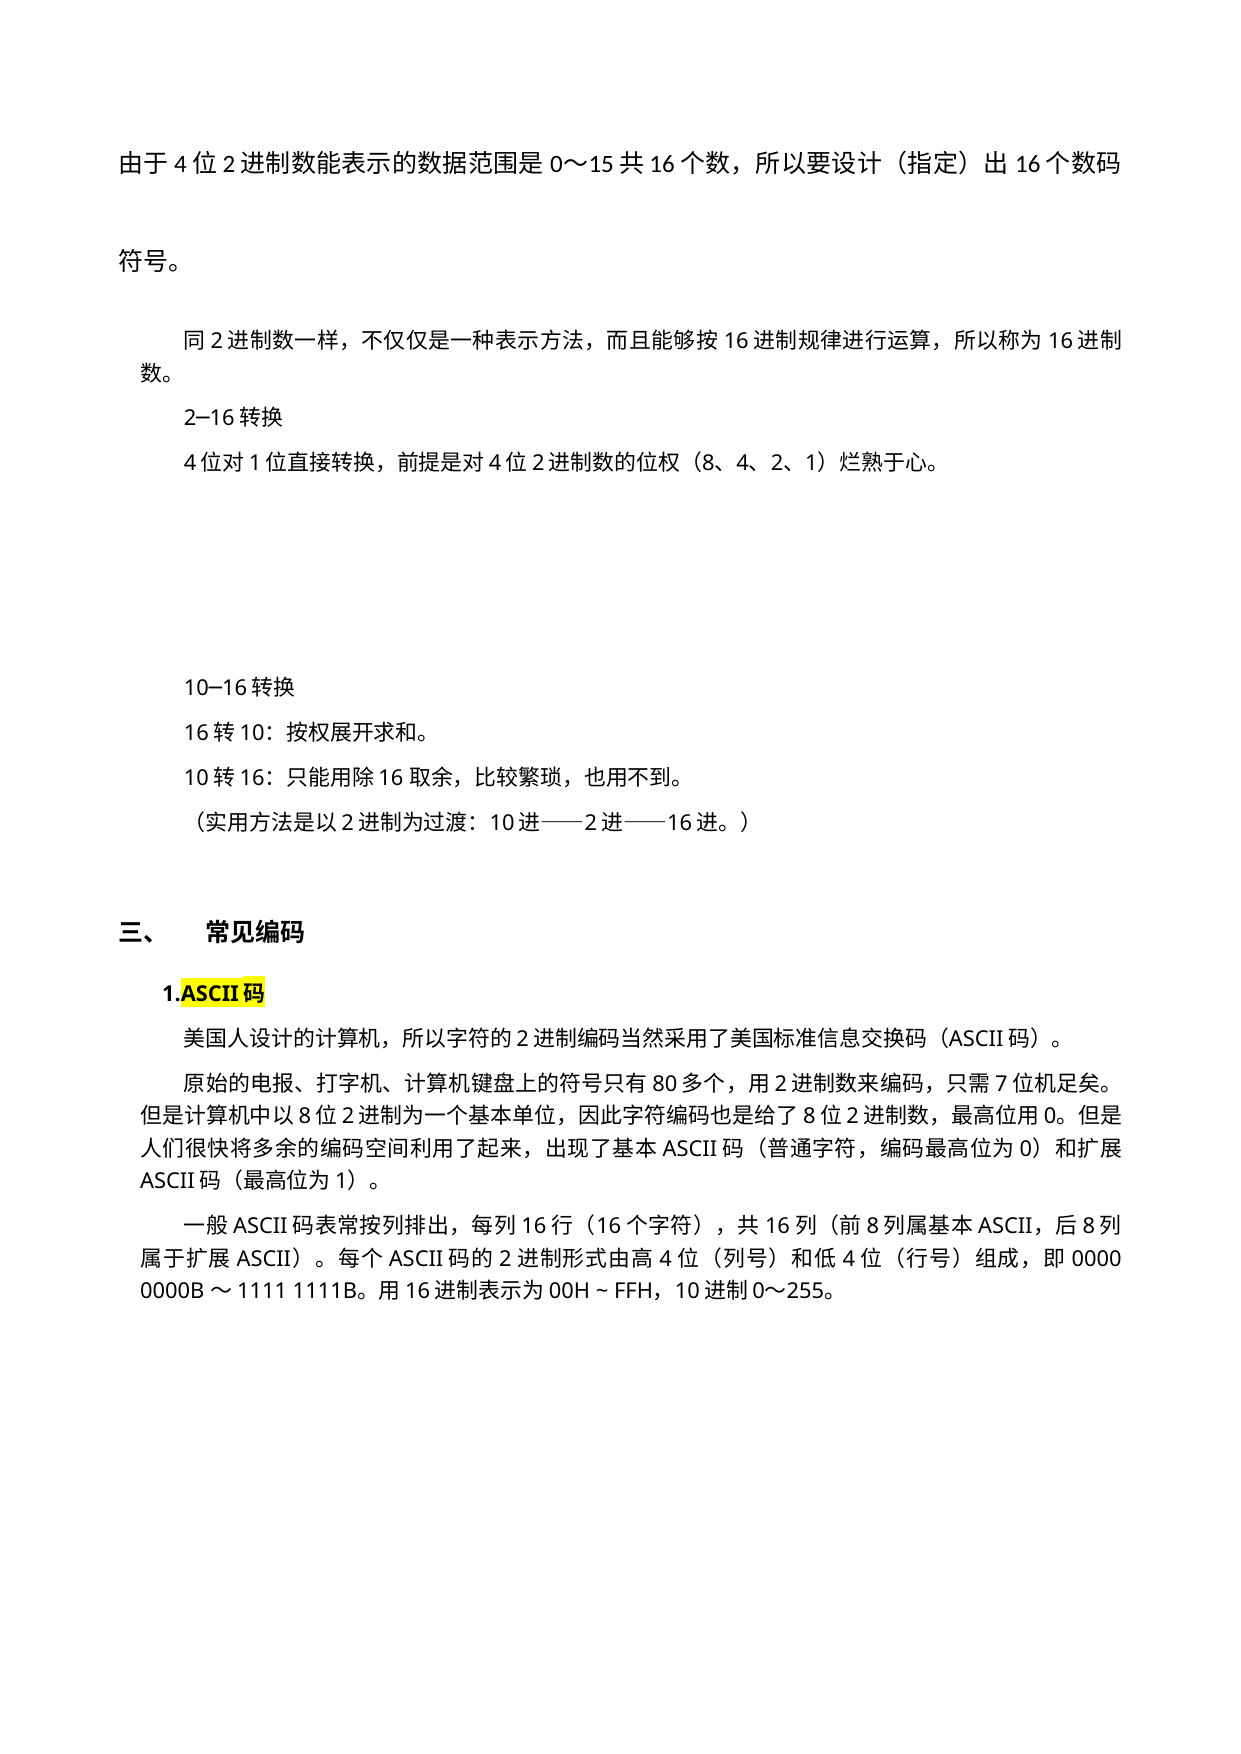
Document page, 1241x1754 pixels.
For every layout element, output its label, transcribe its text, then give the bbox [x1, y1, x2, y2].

text 由于4位2进制数能表示的数据范围是0～15共16个数，所以要设计（指定）出16个数码符号。 [118, 129, 1122, 292]
text 1.ASCII码 [162, 975, 1122, 1008]
text 16转10：按权展开求和。 [140, 715, 1122, 748]
text 10─16转换 [140, 670, 1122, 703]
text 2─16转换 [140, 400, 1122, 433]
text 一般ASCII码表常按列排出，每列16行（16个字符），共16列（前8列属基本ASCII，后8列属于扩展ASCII）。每个ASCII码的2进制形式由高4位（列号）和低4位（行号）组成，即0000 0000B ～ 1111 1111B。用16进制表示为 00H ~ FFH，10进制0～255。 [140, 1208, 1122, 1305]
text （实用方法是以2进制为过渡：10进——2进——16进。） [140, 805, 1122, 838]
list 常见编码 [118, 898, 1122, 963]
text 4位对1位直接转换，前提是对4位2进制数的位权（8、4、2、1）烂熟于心。 [140, 445, 1122, 478]
text 10转16：只能用除16 取余，比较繁琐，也用不到。 [140, 760, 1122, 793]
text 美国人设计的计算机，所以字符的2进制编码当然采用了美国标准信息交换码（ASCII码）。 [140, 1020, 1122, 1053]
text 同2进制数一样，不仅仅是一种表示方法，而且能够按16进制规律进行运算，所以称为16进制数。 [140, 323, 1122, 388]
text 原始的电报、打字机、计算机键盘上的符号只有80多个，用2进制数来编码，只需7位机足矣。但是计算机中以8位2进制为一个基本单位，因此字符编码也是给了8位2进制数，最高位用0。但是人们很快将多余的编码空间利用了起来，出现了基本ASCII码（普通字符，编码最高位为0）和扩展ASCII码（最高位为1）。 [140, 1065, 1122, 1195]
